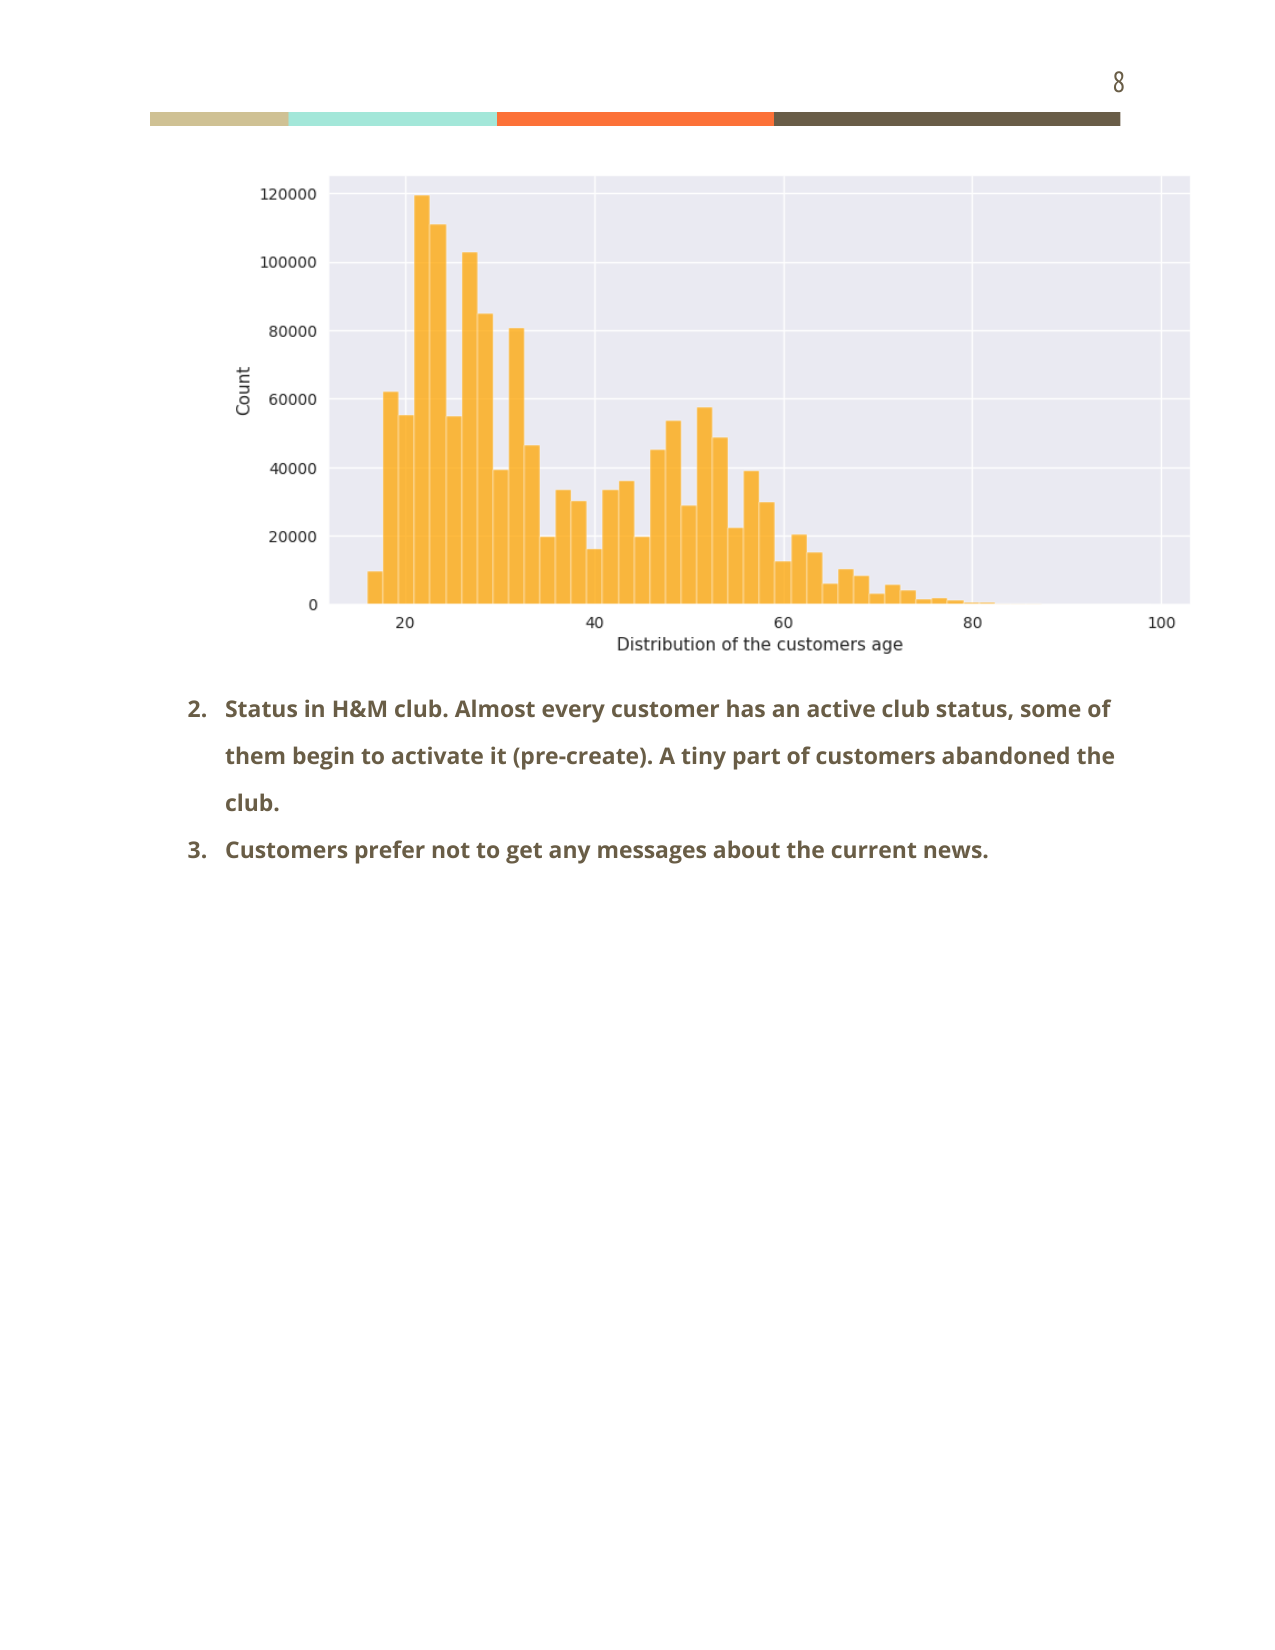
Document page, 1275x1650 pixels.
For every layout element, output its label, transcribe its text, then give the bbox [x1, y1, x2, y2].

picture [225, 164, 1200, 665]
list Status in H&M club. Almost every customer has an active club status, some of them begin to activate it (pre-create). A tiny part of customers abandoned the club. [187, 693, 1125, 818]
picture [150, 112, 1121, 126]
list Customers prefer not to get any messages about the current news. [187, 833, 1125, 865]
